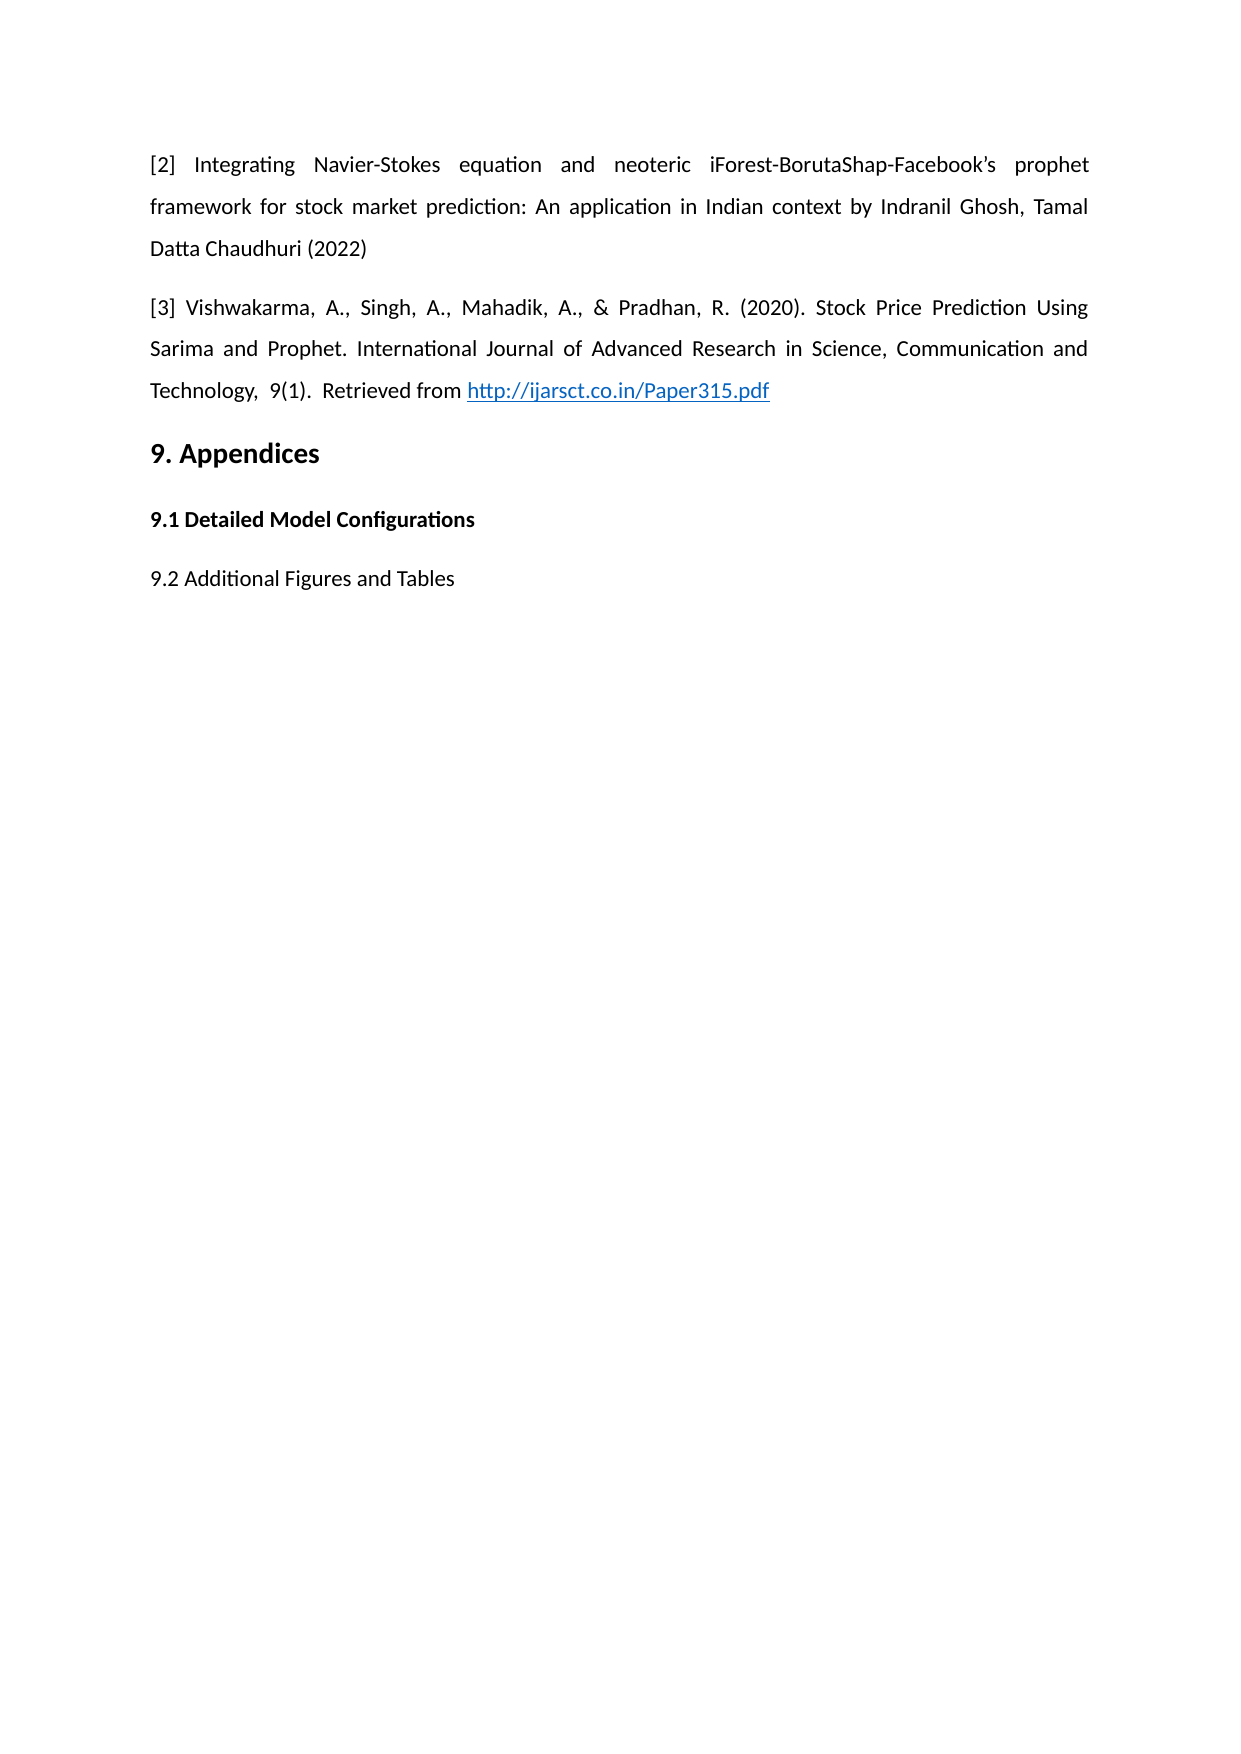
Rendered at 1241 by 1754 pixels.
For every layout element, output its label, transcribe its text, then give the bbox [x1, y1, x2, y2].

text 9. Appendices [150, 435, 1090, 471]
text 9.1 Detailed Model Configurations [150, 505, 1090, 533]
text 9.2 Additional Figures and Tables [150, 564, 1090, 592]
text [2] Integrating Navier-Stokes equation and neoteric iForest-BorutaShap-Facebook’s prophet framework for stock market prediction: An application in Indian context by Indranil Ghosh, Tamal Datta Chaudhuri (2022) [150, 150, 1090, 262]
text [3] Vishwakarma, A., Singh, A., Mahadik, A., & Pradhan, R. (2020). Stock Price Prediction Using Sarima and Prophet. International Journal of Advanced Research in Science, Communication and Technology, 9(1). Retrieved from http://ijarsct.co.in/Paper315.pdf [150, 293, 1090, 404]
